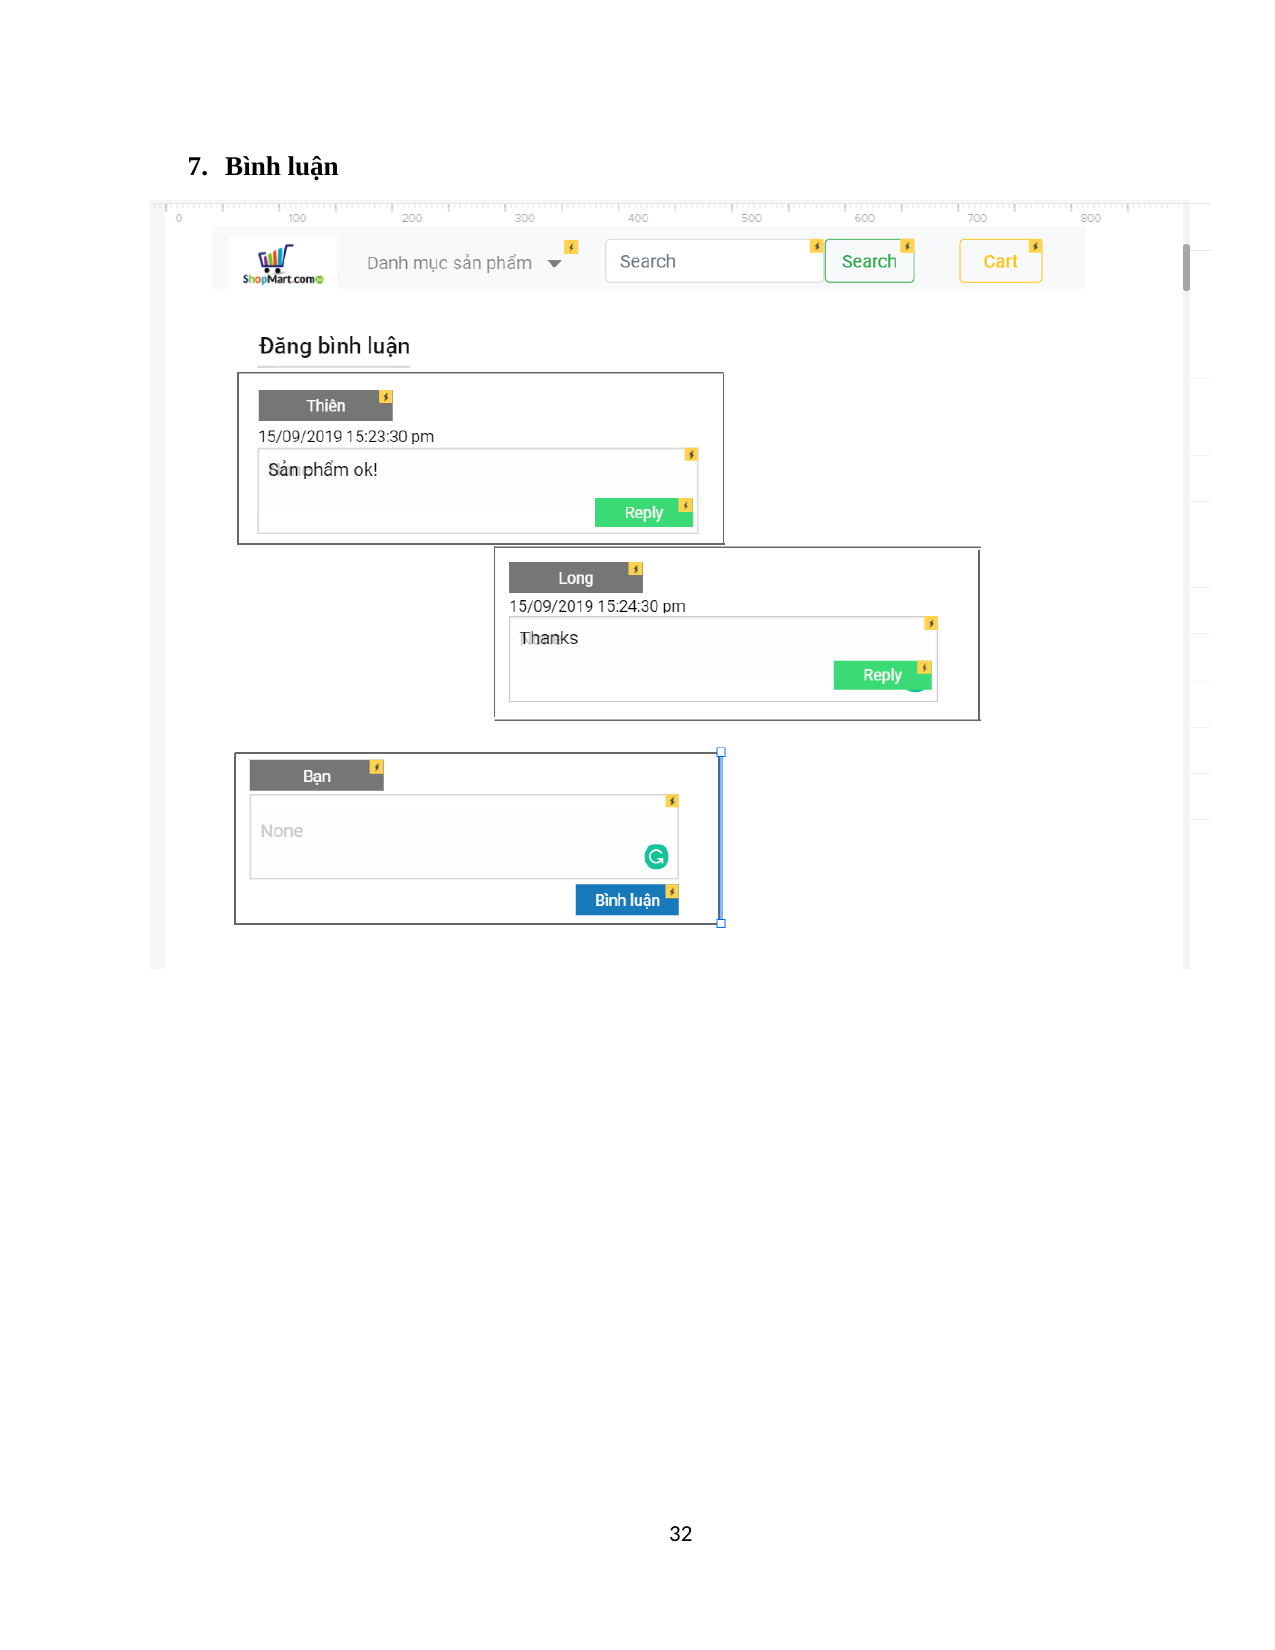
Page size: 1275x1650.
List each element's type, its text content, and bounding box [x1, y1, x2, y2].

list Bình luận [187, 150, 1211, 181]
picture [150, 200, 1211, 969]
